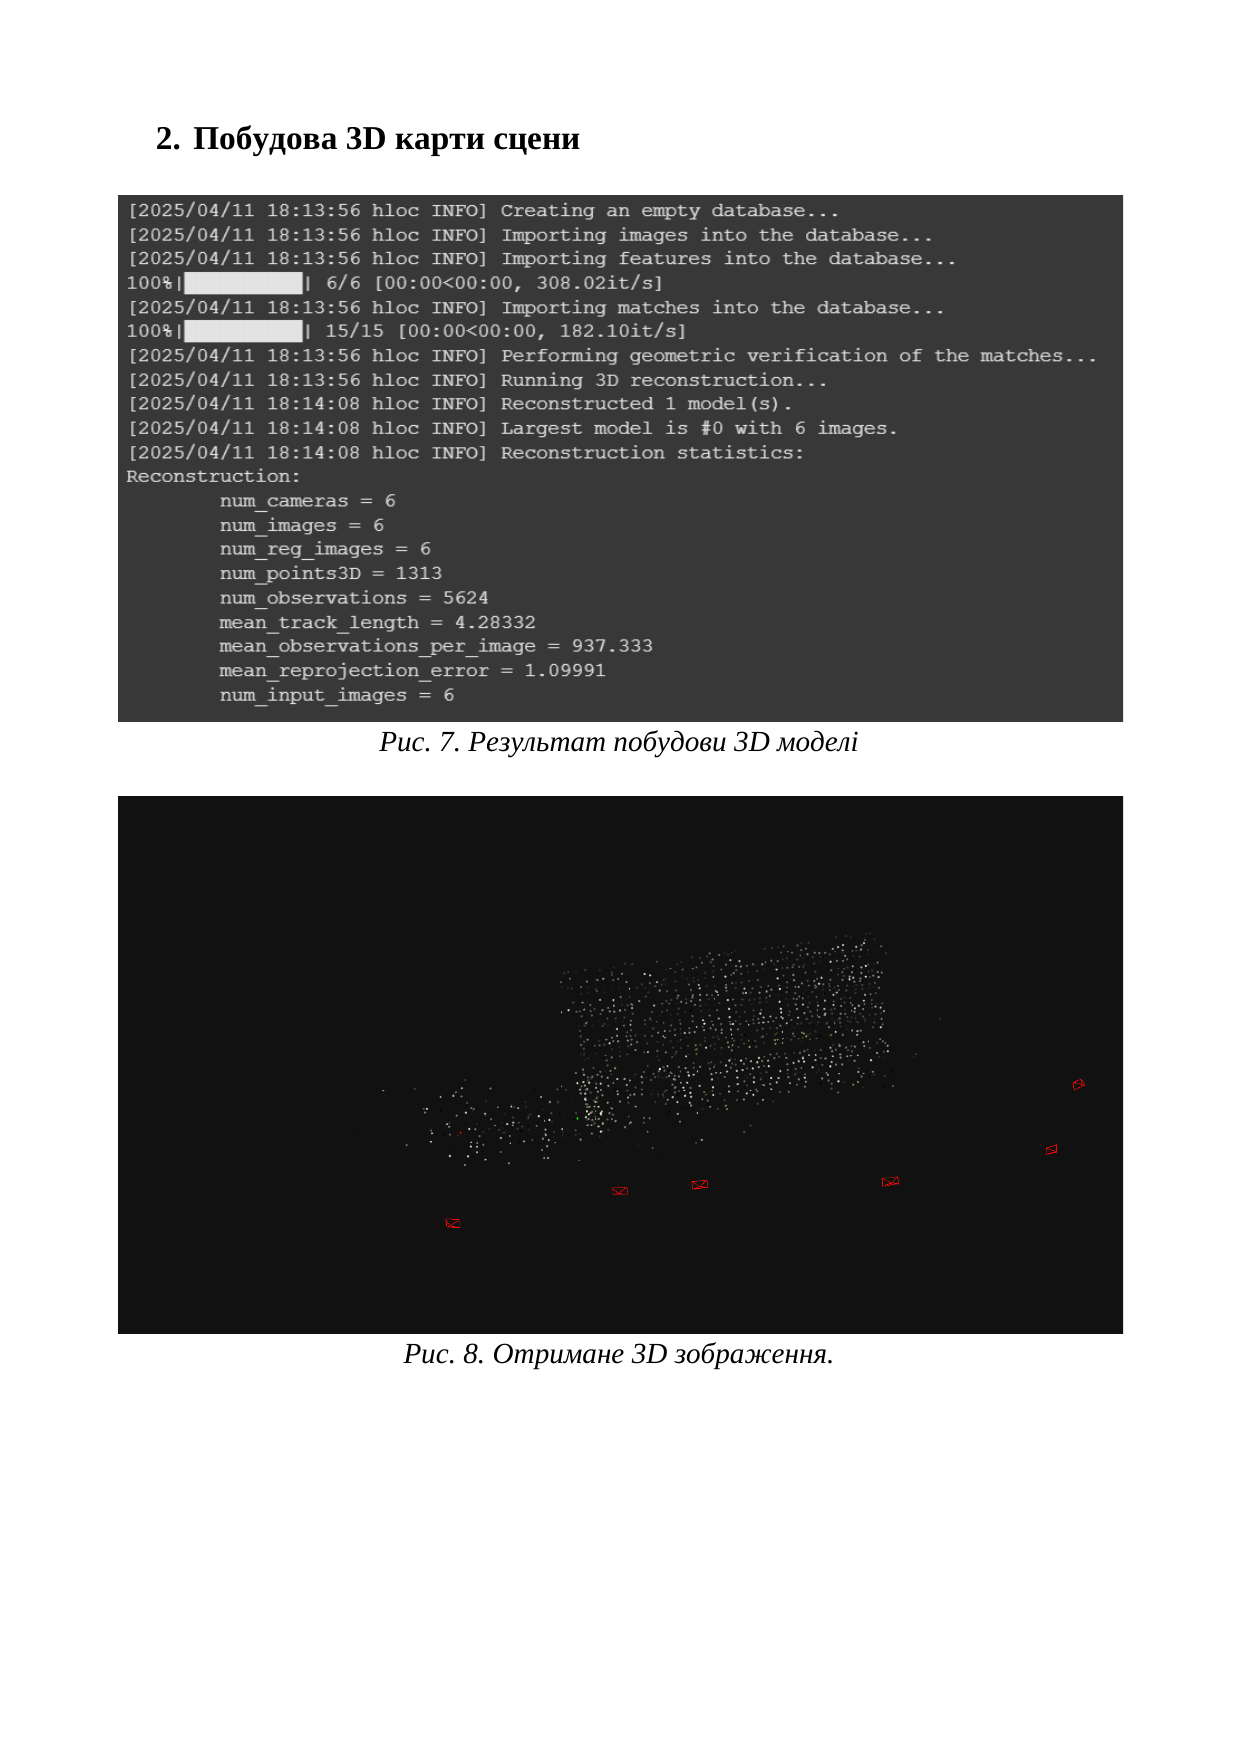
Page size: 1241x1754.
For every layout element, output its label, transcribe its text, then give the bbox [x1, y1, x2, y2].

text Рис. 8. Отримане 3D зображення. [118, 1337, 1122, 1370]
picture [118, 796, 1124, 1334]
list Побудова 3D карти сцени [156, 118, 1122, 156]
picture [118, 195, 1124, 722]
text Рис. 7. Результат побудови 3D моделі [118, 724, 1122, 757]
